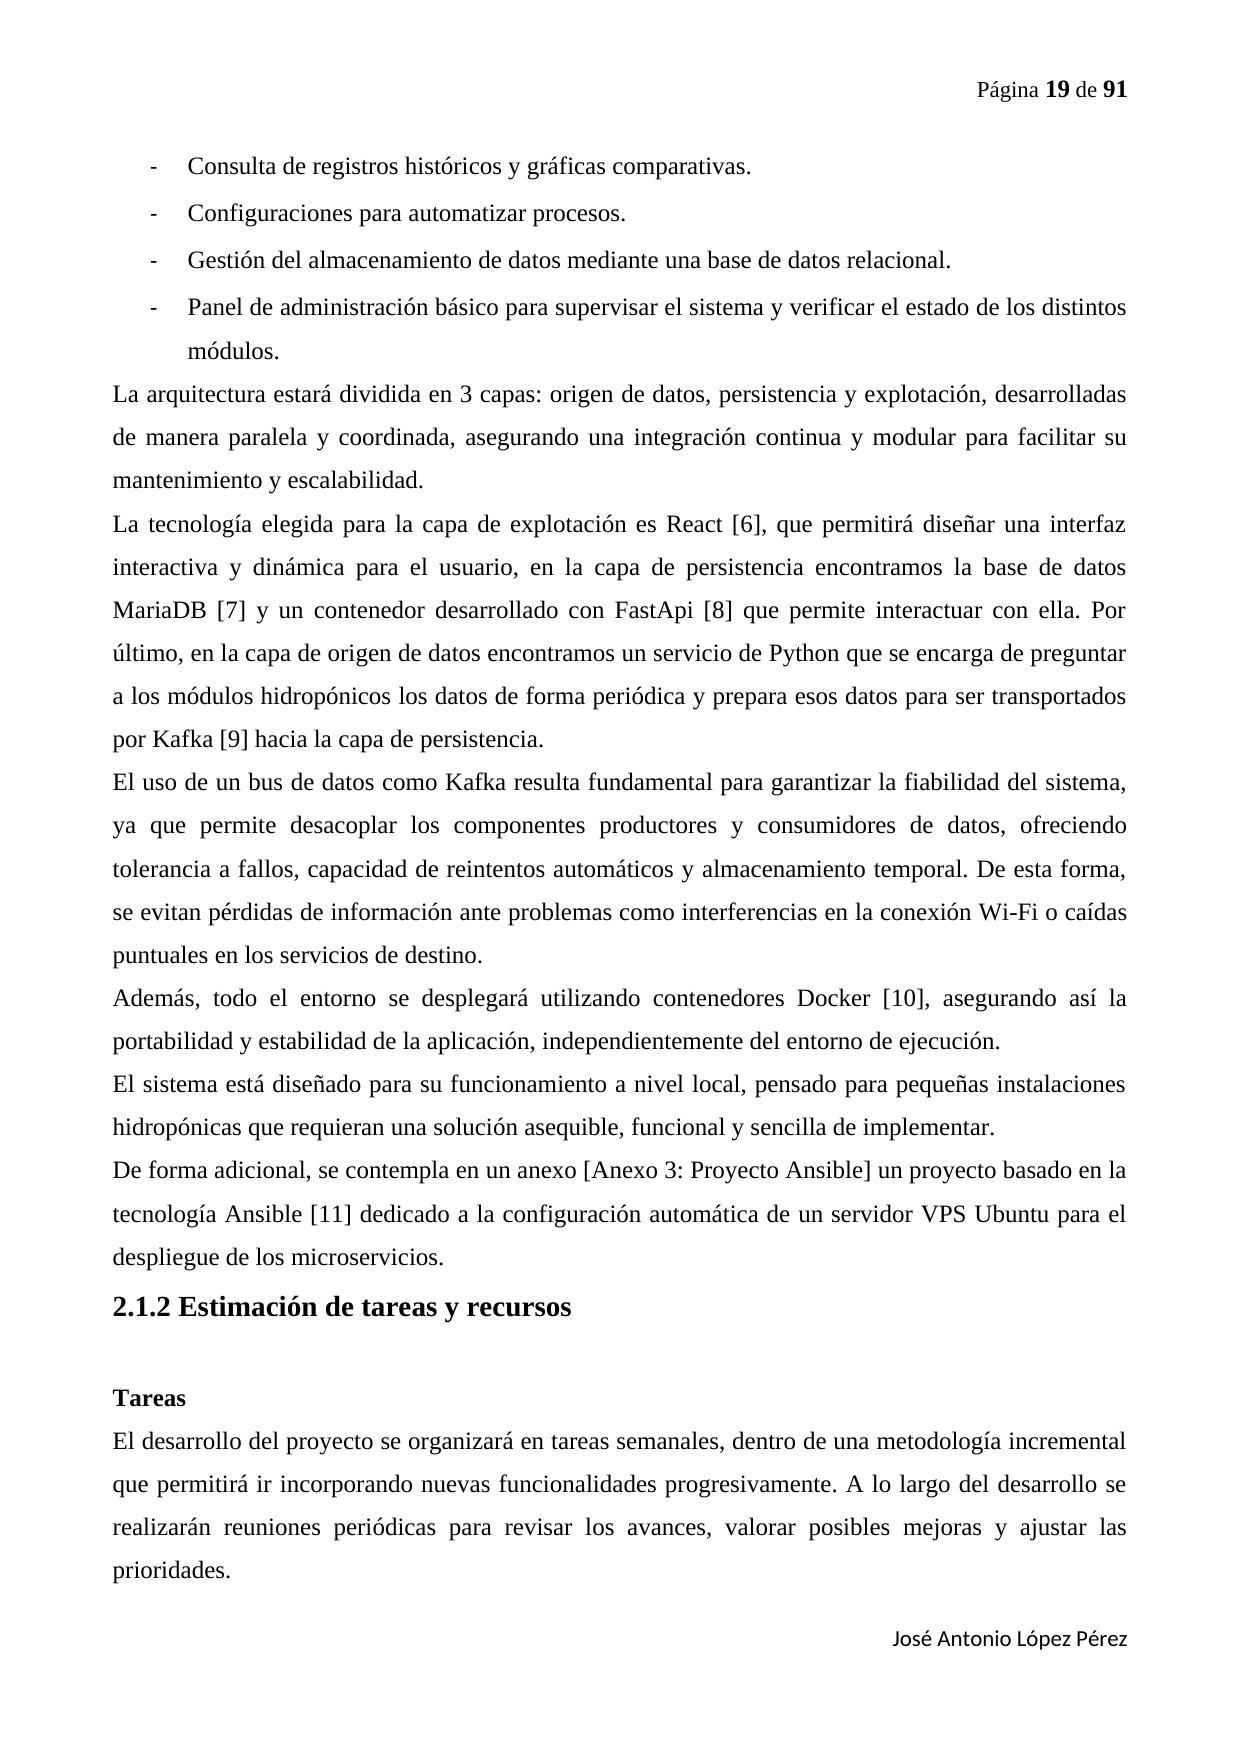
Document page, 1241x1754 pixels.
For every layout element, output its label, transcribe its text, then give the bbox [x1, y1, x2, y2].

list Gestión del almacenamiento de datos mediante una base de datos relacional. [150, 244, 1128, 275]
text La arquitectura estará dividida en 3 capas: origen de datos, persistencia y explotación, desarrolladas de manera paralela y coordinada, asegurando una integración continua y modular para facilitar su mantenimiento y escalabilidad. [112, 379, 1128, 494]
list Consulta de registros históricos y gráficas comparativas. [150, 150, 1128, 181]
text Tareas [112, 1383, 1128, 1411]
list Panel de administración básico para supervisar el sistema y verificar el estado de los distintos módulos. [150, 291, 1128, 365]
list Configuraciones para automatizar procesos. [150, 197, 1128, 228]
text De forma adicional, se contempla en un anexo [Anexo 3: Proyecto Ansible] un proyecto basado en la tecnología Ansible [11] dedicado a la configuración automática de un servidor VPS Ubuntu para el despliegue de los microservicios. [112, 1156, 1128, 1271]
text La tecnología elegida para la capa de explotación es React [6], que permitirá diseñar una interfaz interactiva y dinámica para el usuario, en la capa de persistencia encontramos la base de datos MariaDB [7] y un contenedor desarrollado con FastApi [8] que permite interactuar con ella. Por último, en la capa de origen de datos encontramos un servicio de Python que se encarga de preguntar a los módulos hidropónicos los datos de forma periódica y prepara esos datos para ser transportados por Kafka [9] hacia la capa de persistencia. [112, 509, 1128, 753]
text El uso de un bus de datos como Kafka resulta fundamental para garantizar la fiabilidad del sistema, ya que permite desacoplar los componentes productores y consumidores de datos, ofreciendo tolerancia a fallos, capacidad de reintentos automáticos y almacenamiento temporal. De esta forma, se evitan pérdidas de información ante problemas como interferencias en la conexión Wi-Fi o caídas puntuales en los servicios de destino. [112, 767, 1128, 969]
text El sistema está diseñado para su funcionamiento a nivel local, pensado para pequeñas instalaciones hidropónicas que requieran una solución asequible, funcional y sencilla de implementar. [112, 1069, 1128, 1141]
text El desarrollo del proyecto se organizará en tareas semanales, dentro de una metodología incremental que permitirá ir incorporando nuevas funcionalidades progresivamente. A lo largo del desarrollo se realizarán reuniones periódicas para revisar los avances, valorar posibles mejoras y ajustar las prioridades. [112, 1426, 1128, 1584]
subtitle 2.1.2 Estimación de tareas y recursos [112, 1289, 1128, 1323]
text Además, todo el entorno se desplegará utilizando contenedores Docker [10], asegurando así la portabilidad y estabilidad de la aplicación, independientemente del entorno de ejecución. [112, 983, 1128, 1055]
